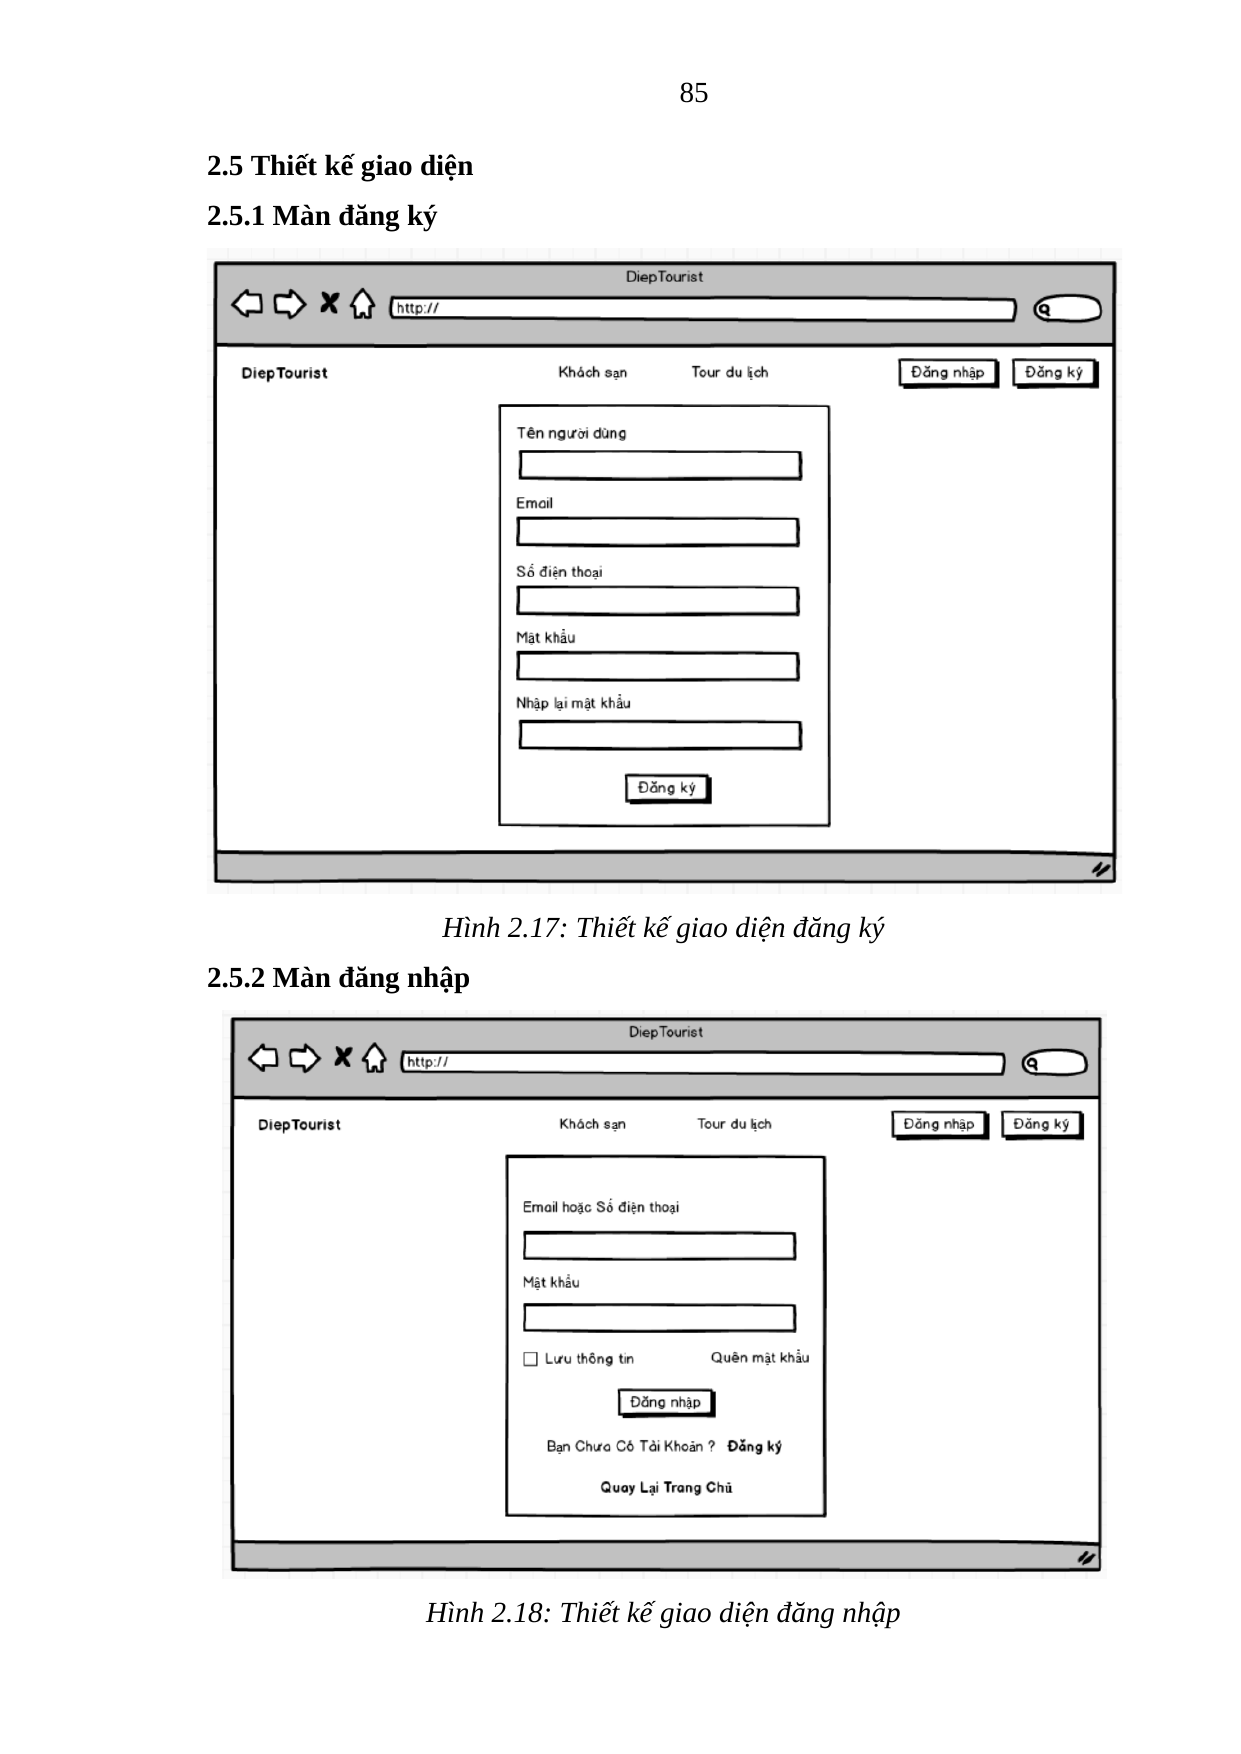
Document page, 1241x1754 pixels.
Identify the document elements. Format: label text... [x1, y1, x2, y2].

subtitle Màn đăng nhập [207, 960, 1122, 994]
picture [206, 248, 1123, 894]
text Hình 2.18: Thiết kế giao diện đăng nhập [207, 1595, 1122, 1629]
subtitle Màn đăng ký [207, 198, 1122, 232]
subtitle Thiết kế giao diện [207, 148, 1122, 181]
text Hình 2.17: Thiết kế giao diện đăng ký [207, 910, 1122, 943]
picture [222, 1010, 1107, 1579]
